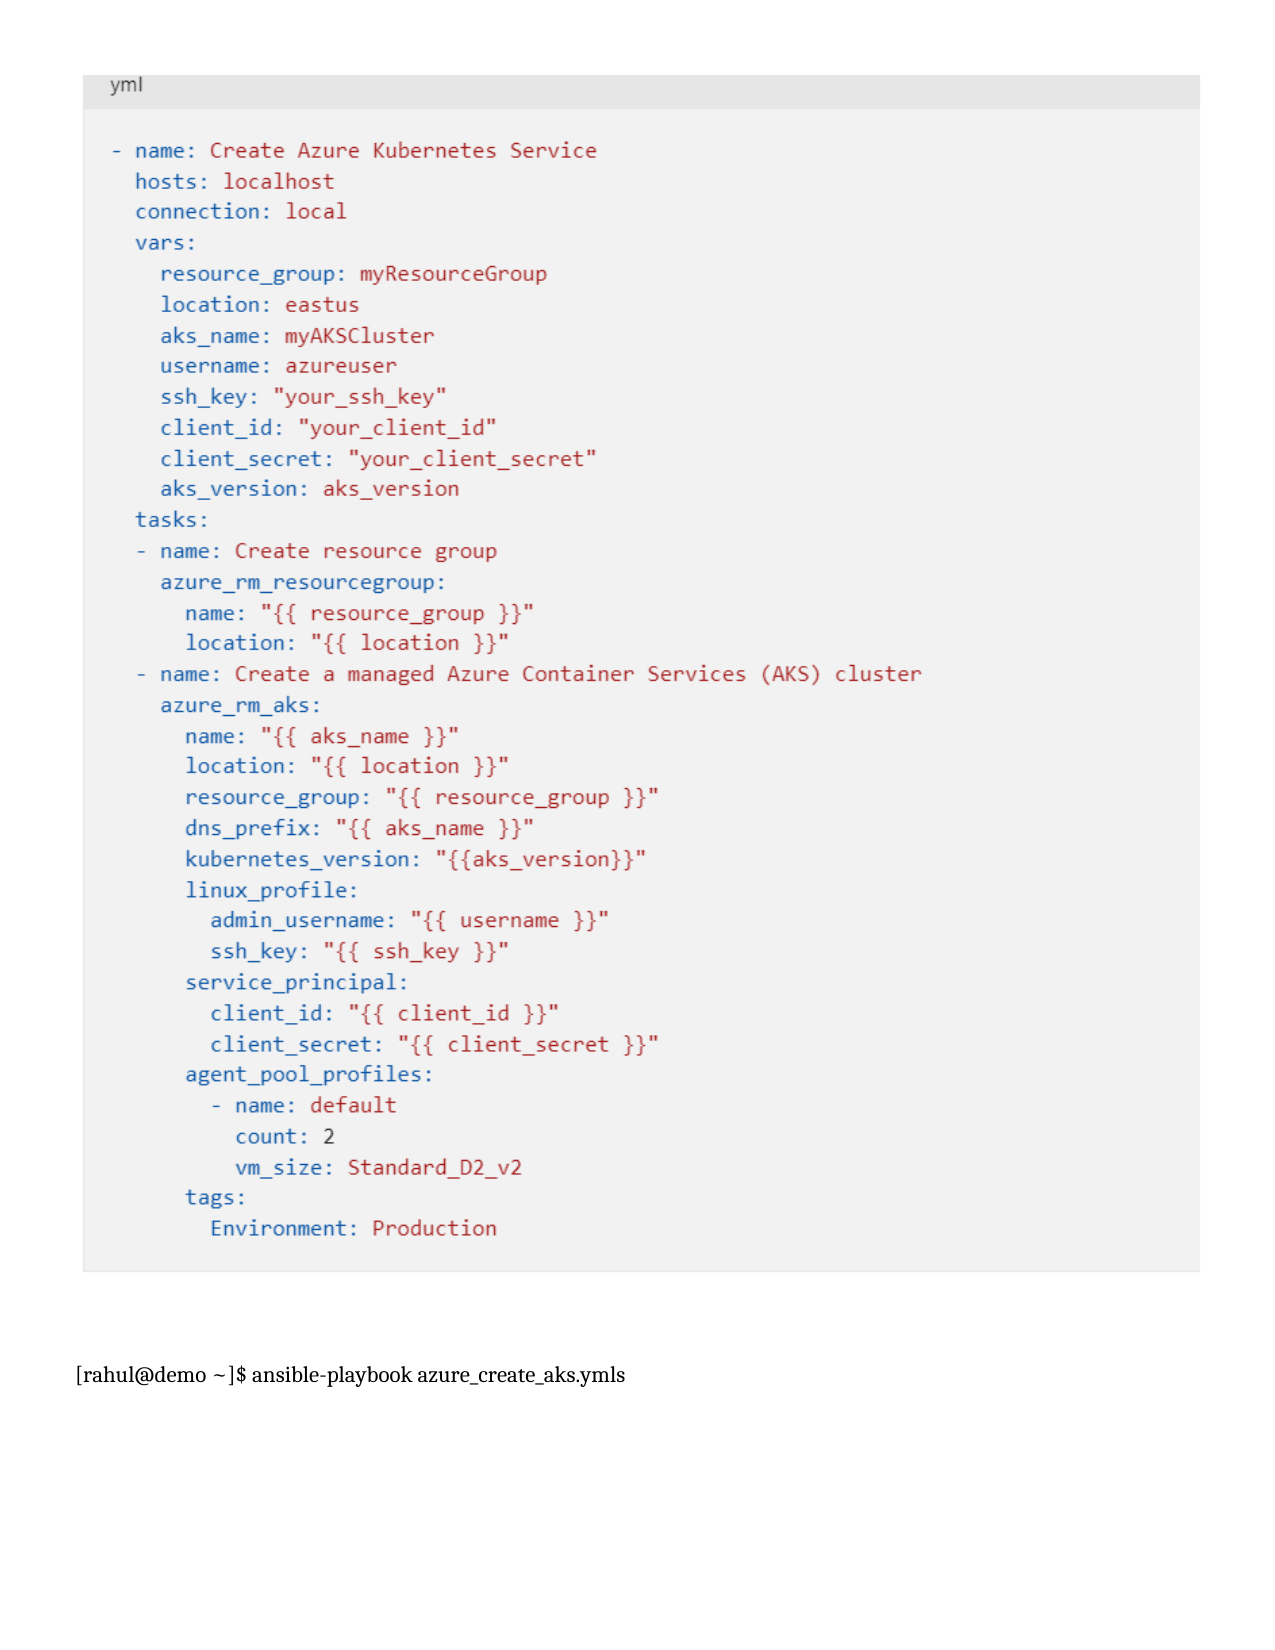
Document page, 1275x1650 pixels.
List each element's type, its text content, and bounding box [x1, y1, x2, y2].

picture [75, 75, 1200, 1283]
text [rahul@demo ~]$ ansible-playbook azure_create_aks.ymls [75, 1361, 1200, 1388]
